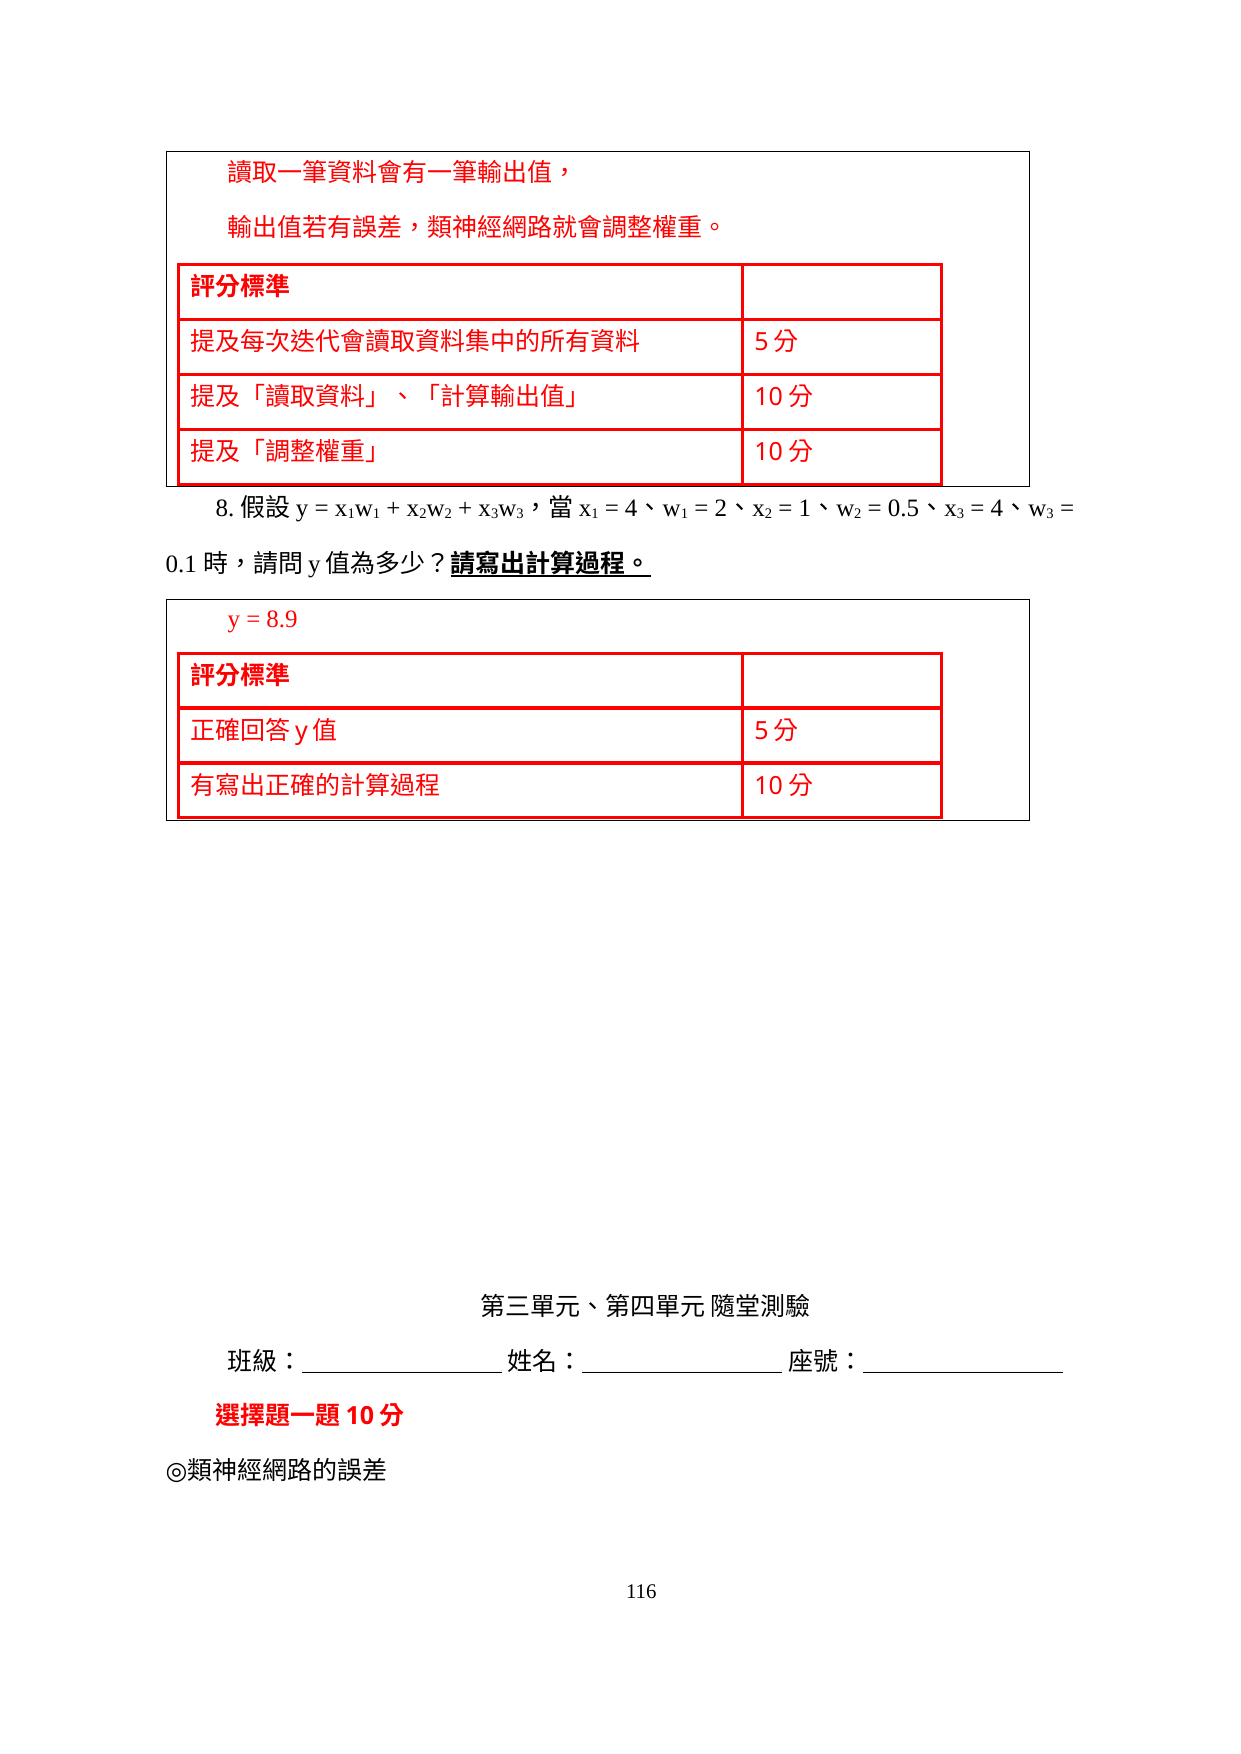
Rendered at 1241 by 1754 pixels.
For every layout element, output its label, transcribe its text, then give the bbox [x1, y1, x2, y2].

text 班級：＿＿＿＿＿＿＿＿ 姓名：＿＿＿＿＿＿＿＿ 座號：＿＿＿＿＿＿＿＿ [165, 1341, 1075, 1377]
text 第三單元、第四單元 隨堂測驗 [165, 1287, 1075, 1323]
text 選擇題一題10分 [165, 1395, 1075, 1432]
text 8. 假設y = x1w1 + x2w2 + x3w3，當x1 = 4、w1 = 2、x2 = 1、w2 = 0.5、x3 = 4、w3 = 0.1 時，請問y值為多少？請寫出計算過程。 [165, 487, 1075, 581]
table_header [167, 152, 1029, 486]
text ◎類神經網路的誤差 [165, 1450, 1075, 1487]
table_header y = 8.9 [167, 600, 1029, 819]
